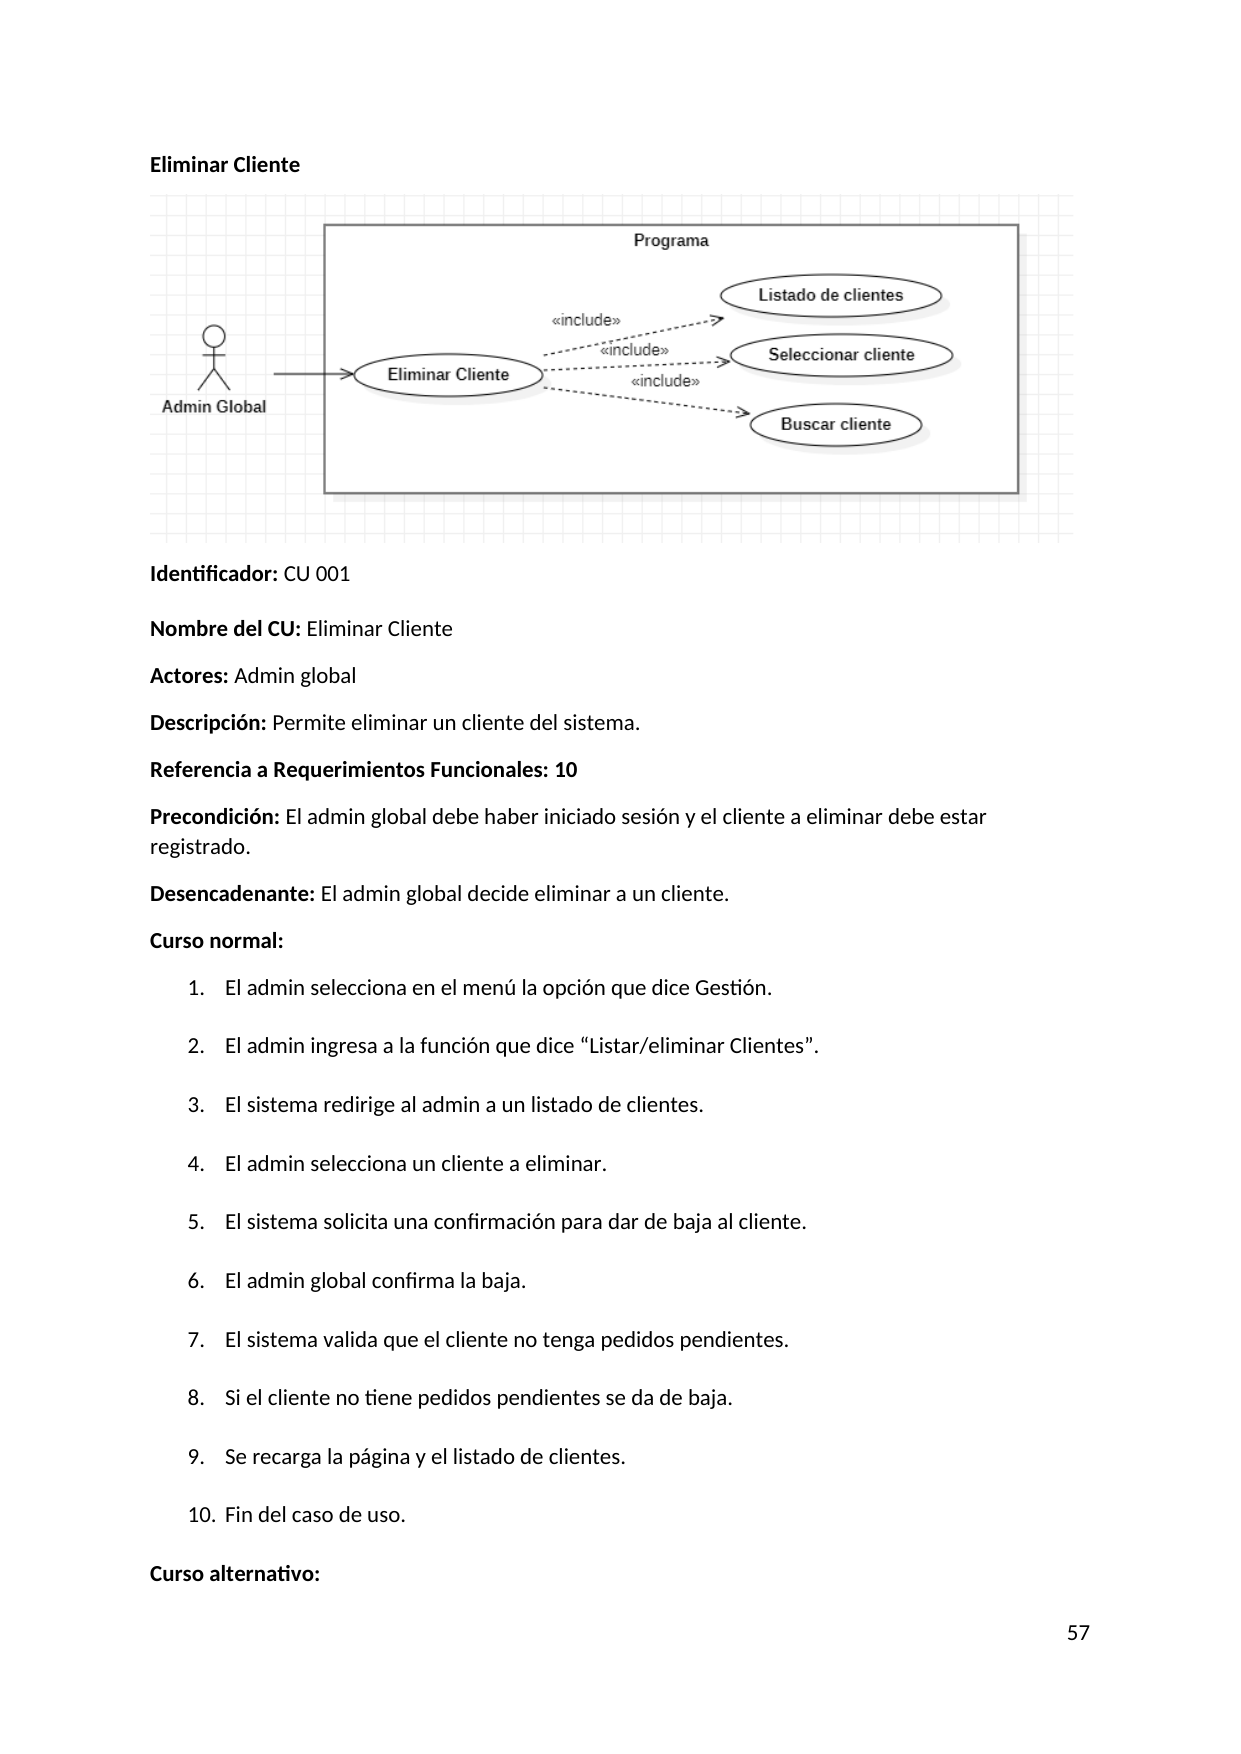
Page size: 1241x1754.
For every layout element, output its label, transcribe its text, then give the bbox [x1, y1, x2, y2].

list Fin del caso de uso. [187, 1501, 1090, 1529]
list El admin selecciona un cliente a eliminar. [187, 1149, 1090, 1177]
text Nombre del CU: Eliminar Cliente [150, 614, 1090, 642]
picture [150, 194, 1074, 543]
list El admin selecciona en el menú la opción que dice Gestión. [187, 973, 1090, 1001]
list El sistema redirige al admin a un listado de clientes. [187, 1090, 1090, 1118]
text Descripción: Permite eliminar un cliente del sistema. [150, 708, 1090, 736]
list Si el cliente no tiene pedidos pendientes se da de baja. [187, 1383, 1090, 1411]
text Referencia a Requerimientos Funcionales: 10 [150, 755, 1090, 783]
text Curso normal: [150, 926, 1090, 954]
text Desencadenante: El admin global decide eliminar a un cliente. [150, 879, 1090, 907]
text Identificador: CU 001 [150, 559, 1090, 587]
text Actores: Admin global [150, 661, 1090, 689]
list El admin ingresa a la función que dice “Listar/eliminar Clientes”. [187, 1031, 1090, 1059]
list Se recarga la página y el listado de clientes. [187, 1442, 1090, 1470]
text Precondición: El admin global debe haber iniciado sesión y el cliente a eliminar debe estar registrado. [150, 802, 1090, 860]
text Eliminar Cliente [150, 150, 1090, 178]
list El admin global confirma la baja. [187, 1266, 1090, 1294]
list El sistema solicita una confirmación para dar de baja al cliente. [187, 1207, 1090, 1235]
text Curso alternativo: [150, 1559, 1090, 1587]
list El sistema valida que el cliente no tenga pedidos pendientes. [187, 1325, 1090, 1353]
